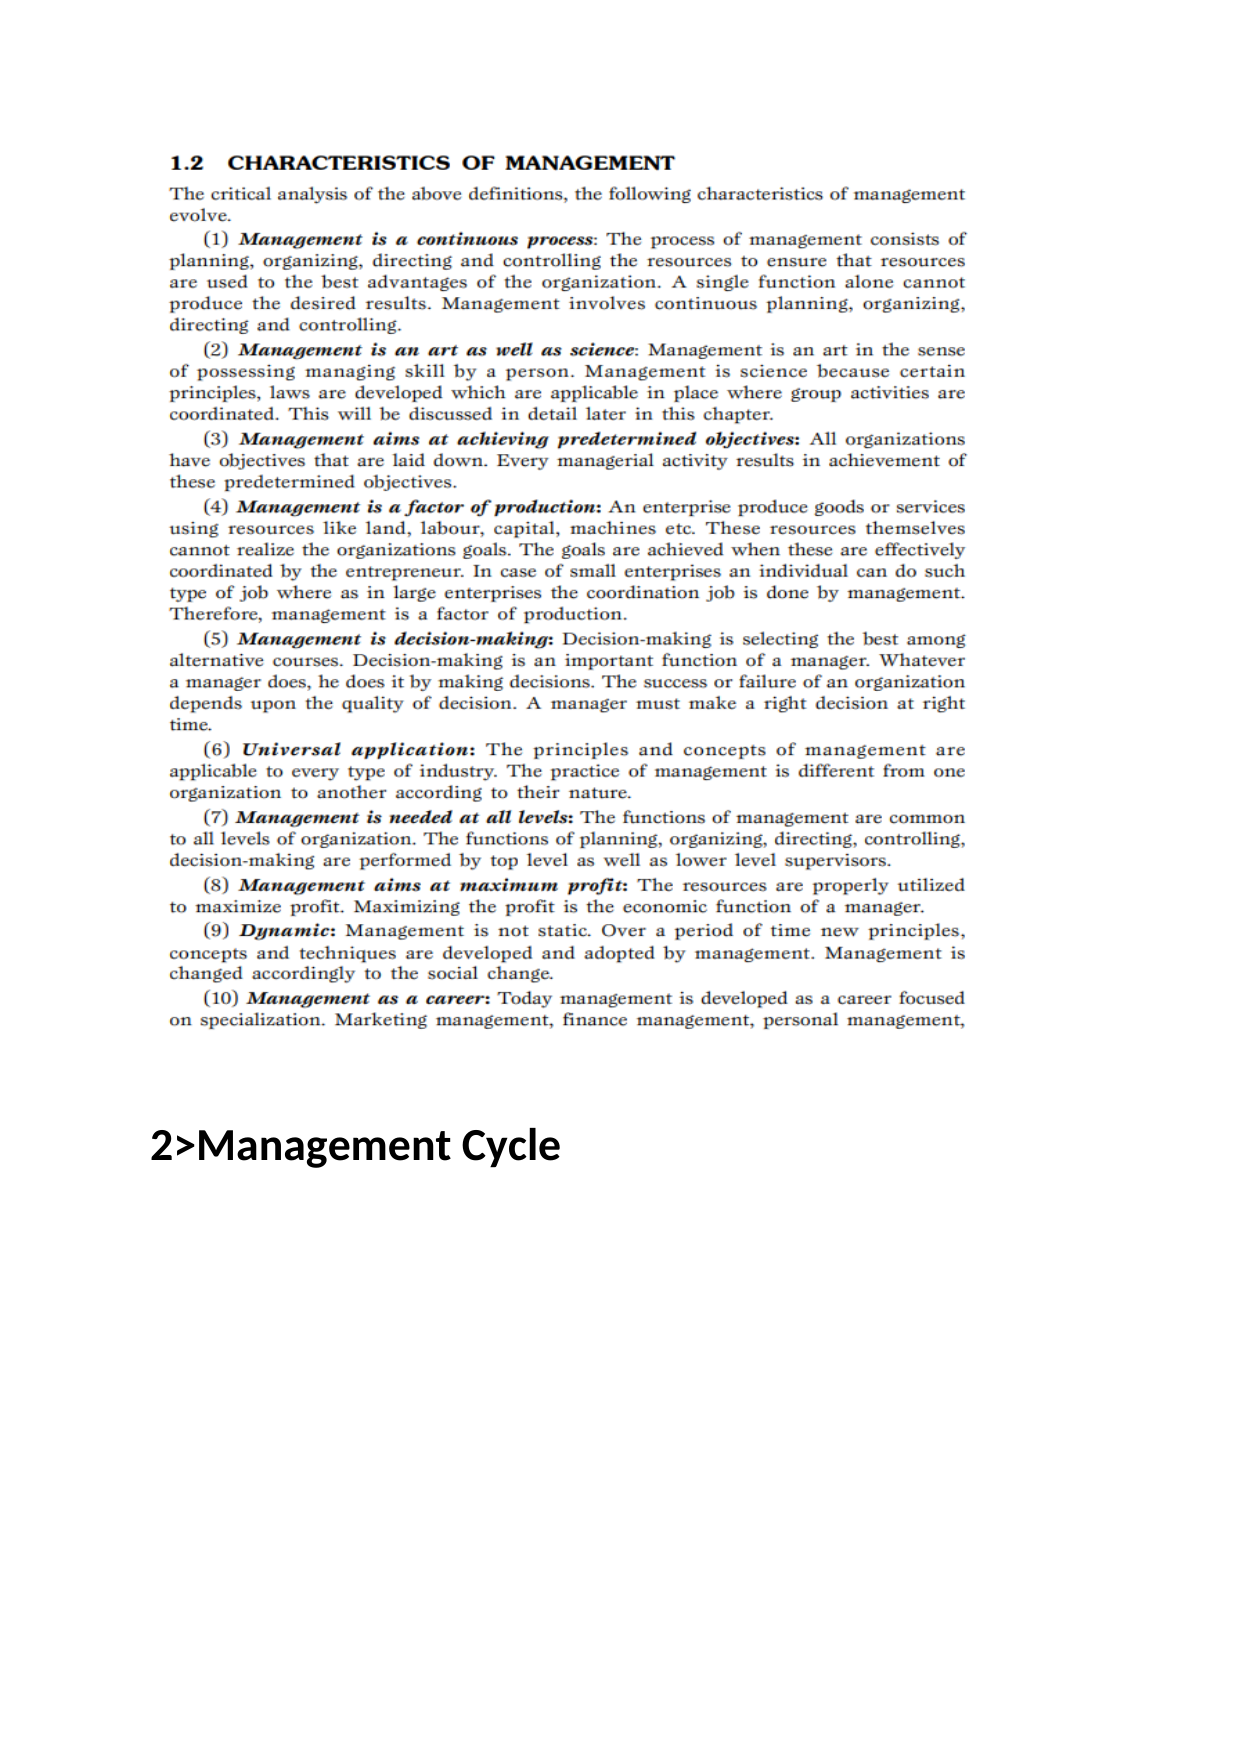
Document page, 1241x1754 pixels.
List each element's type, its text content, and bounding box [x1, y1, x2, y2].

picture [150, 150, 996, 1051]
text 2>Management Cycle [150, 1116, 1090, 1172]
